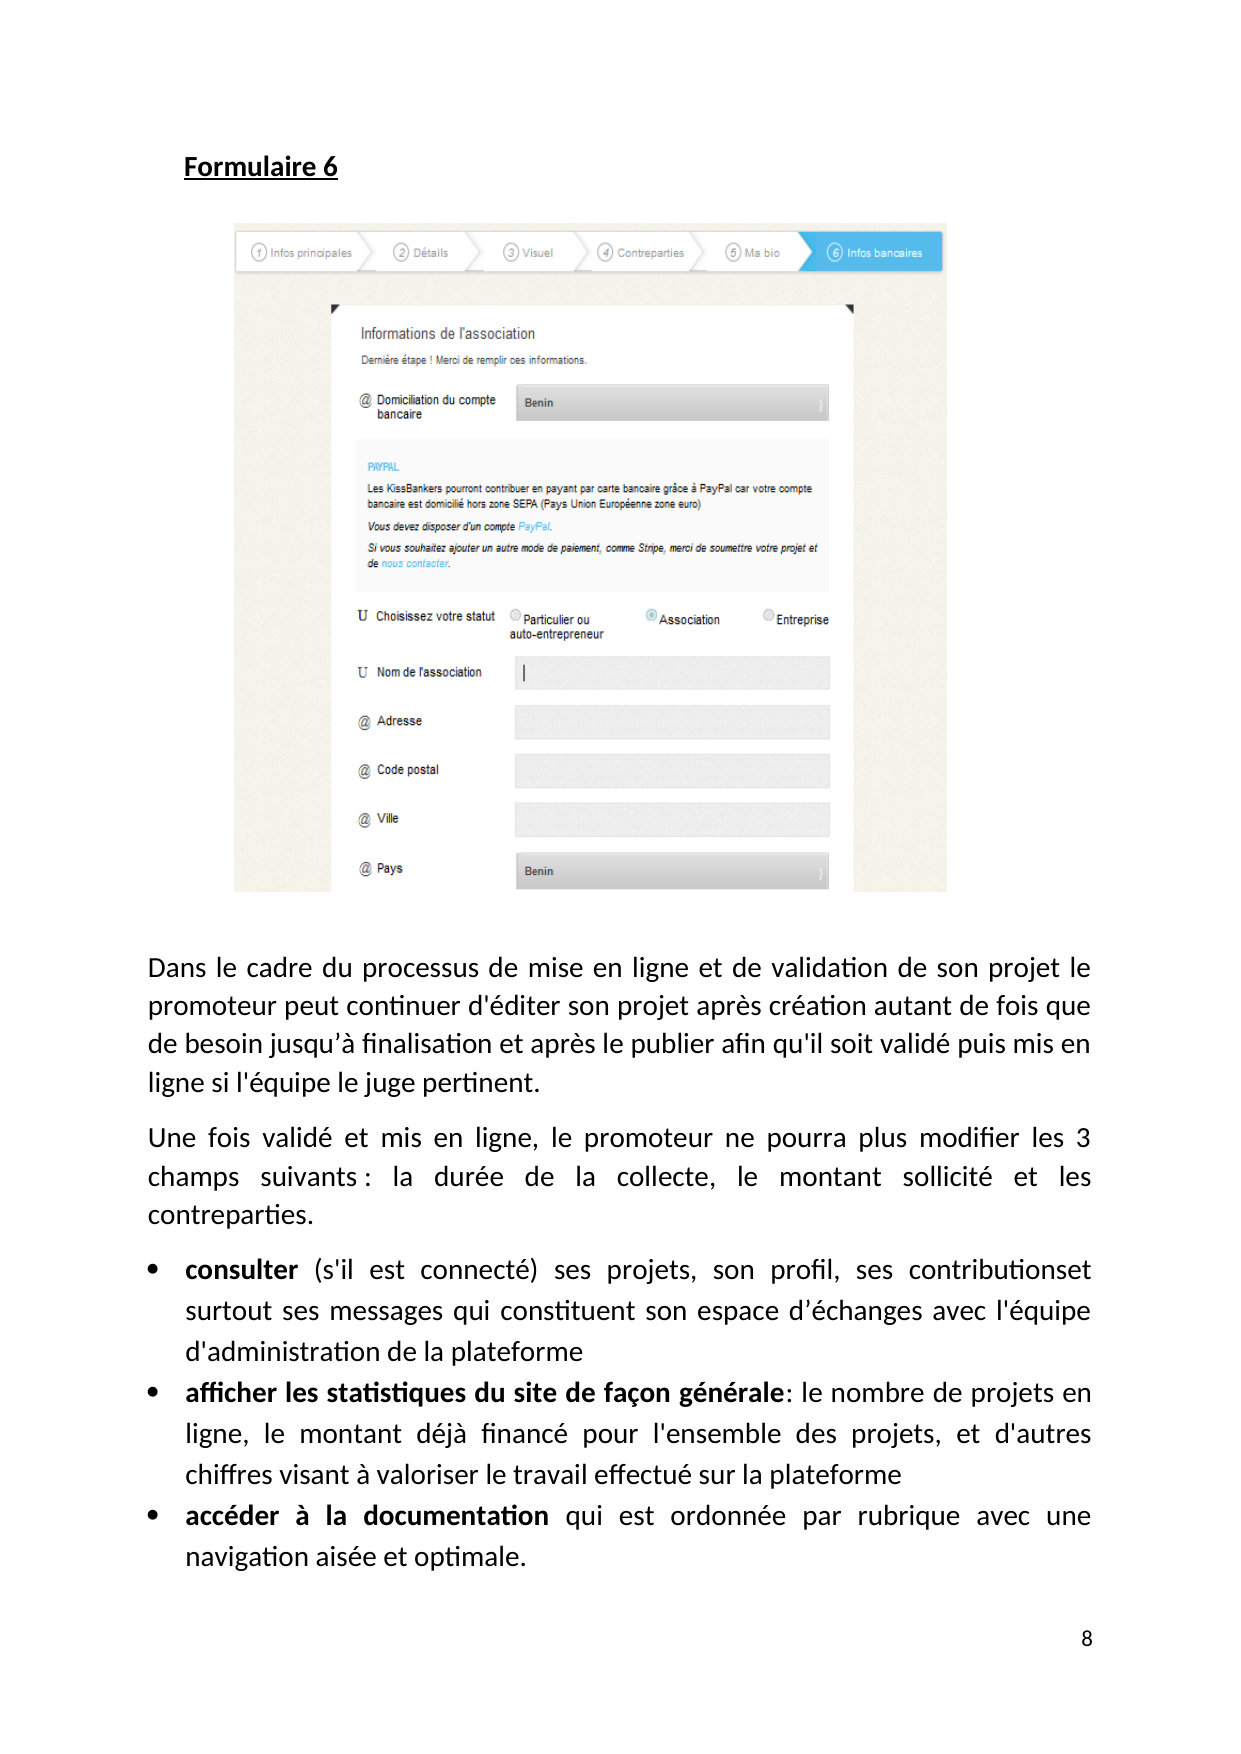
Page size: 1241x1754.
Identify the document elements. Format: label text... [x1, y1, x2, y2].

text Une fois validé et mis en ligne, le promoteur ne pourra plus modifier les 3 champs suivants : la durée de la collecte, le montant sollicité et les contreparties. [148, 1119, 1093, 1232]
text Formulaire 6 [184, 148, 1093, 183]
list afficher les statistiques du site de façon générale: le nombre de projets en ligne, le montant déjà financé pour l'ensemble des projets, et d'autres chiffres visant à valoriser le travail effectué sur la plateforme [148, 1374, 1093, 1491]
picture [234, 223, 947, 892]
list accéder à la documentation qui est ordonnée par rubrique avec une navigation aisée et optimale. [148, 1497, 1093, 1573]
list consulter (s'il est connecté) ses projets, son profil, ses contributionset surtout ses messages qui constituent son espace d’échanges avec l'équipe d'administration de la plateforme [148, 1251, 1093, 1369]
text Dans le cadre du processus de mise en ligne et de validation de son projet le promoteur peut continuer d'éditer son projet après création autant de fois que de besoin jusqu’à finalisation et après le publier afin qu'il soit validé puis mis en ligne si l'équipe le juge pertinent. [148, 949, 1093, 1100]
